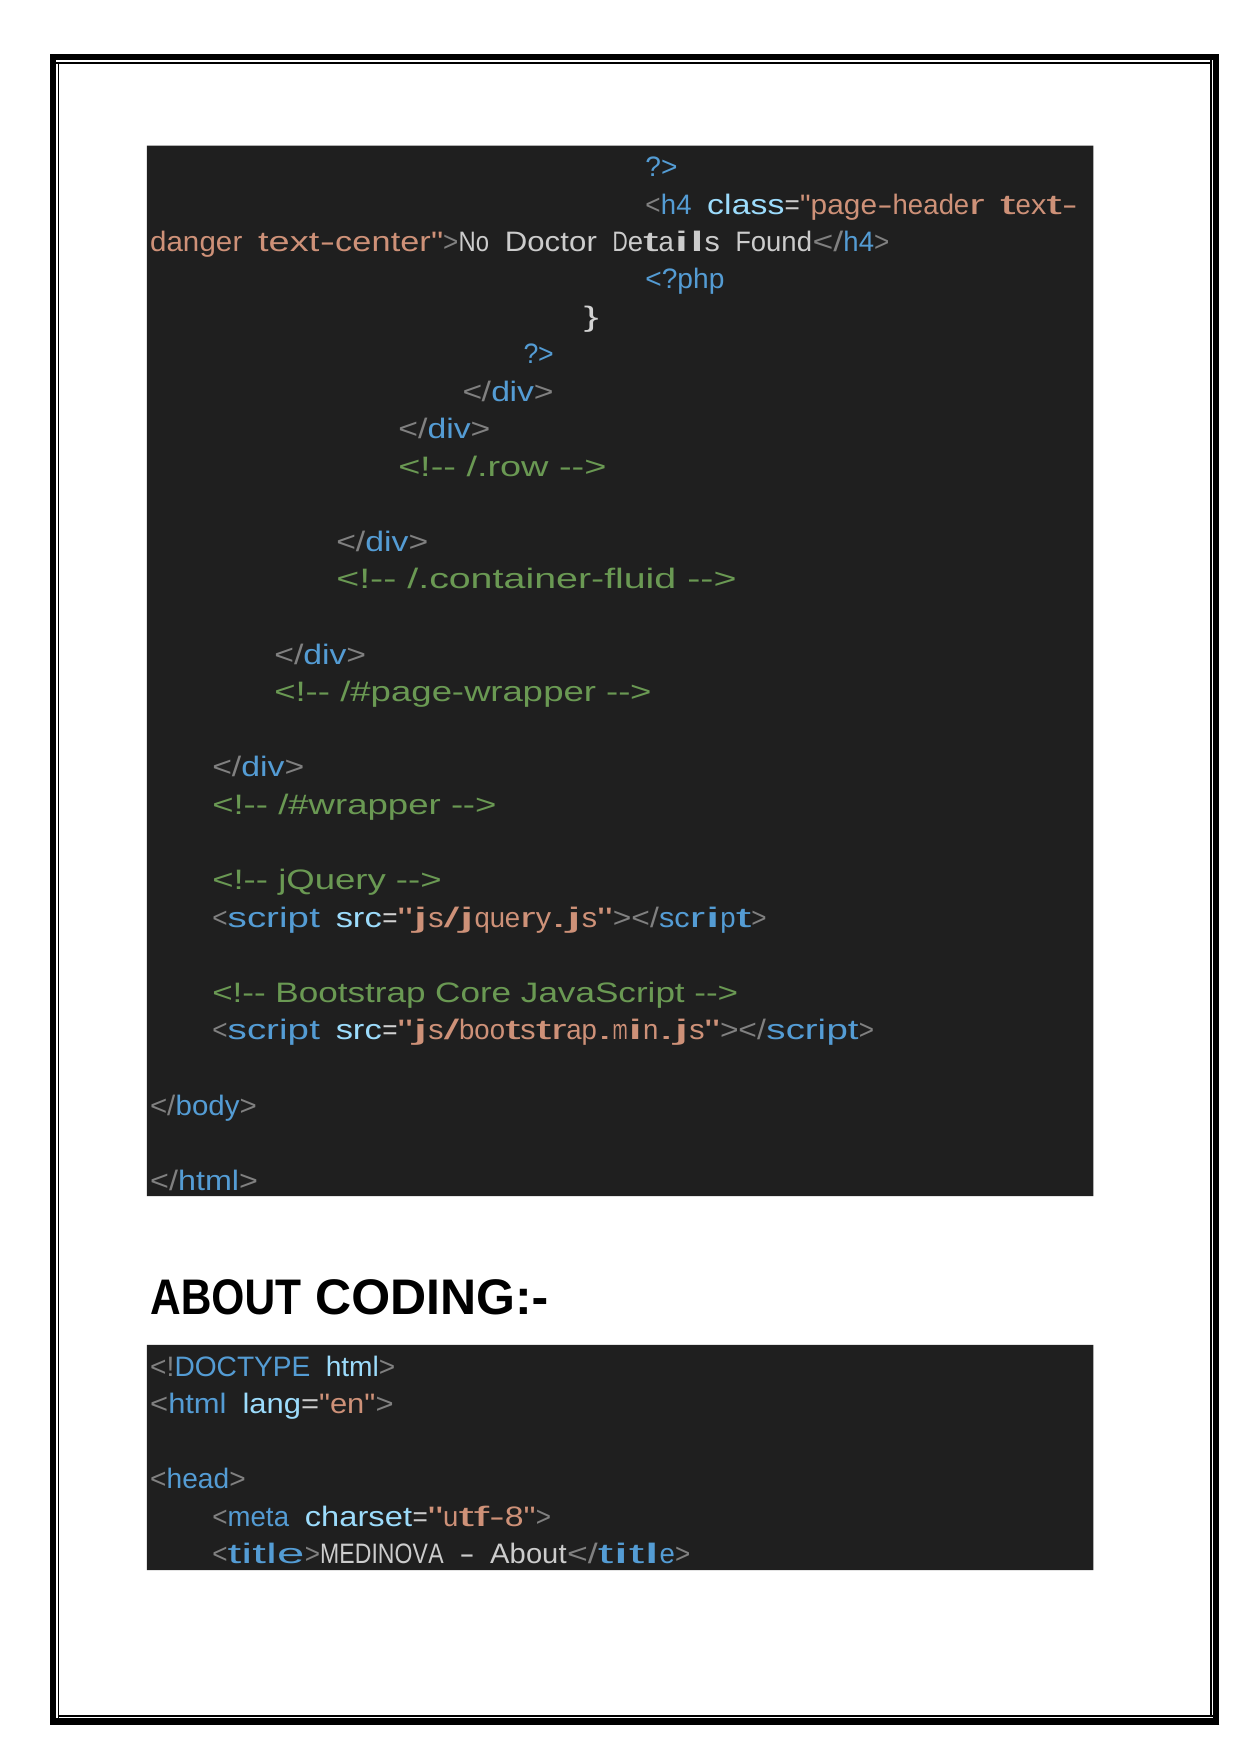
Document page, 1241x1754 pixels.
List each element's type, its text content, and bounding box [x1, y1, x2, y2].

subtitle ABOUT CODING:- [150, 1267, 1210, 1325]
